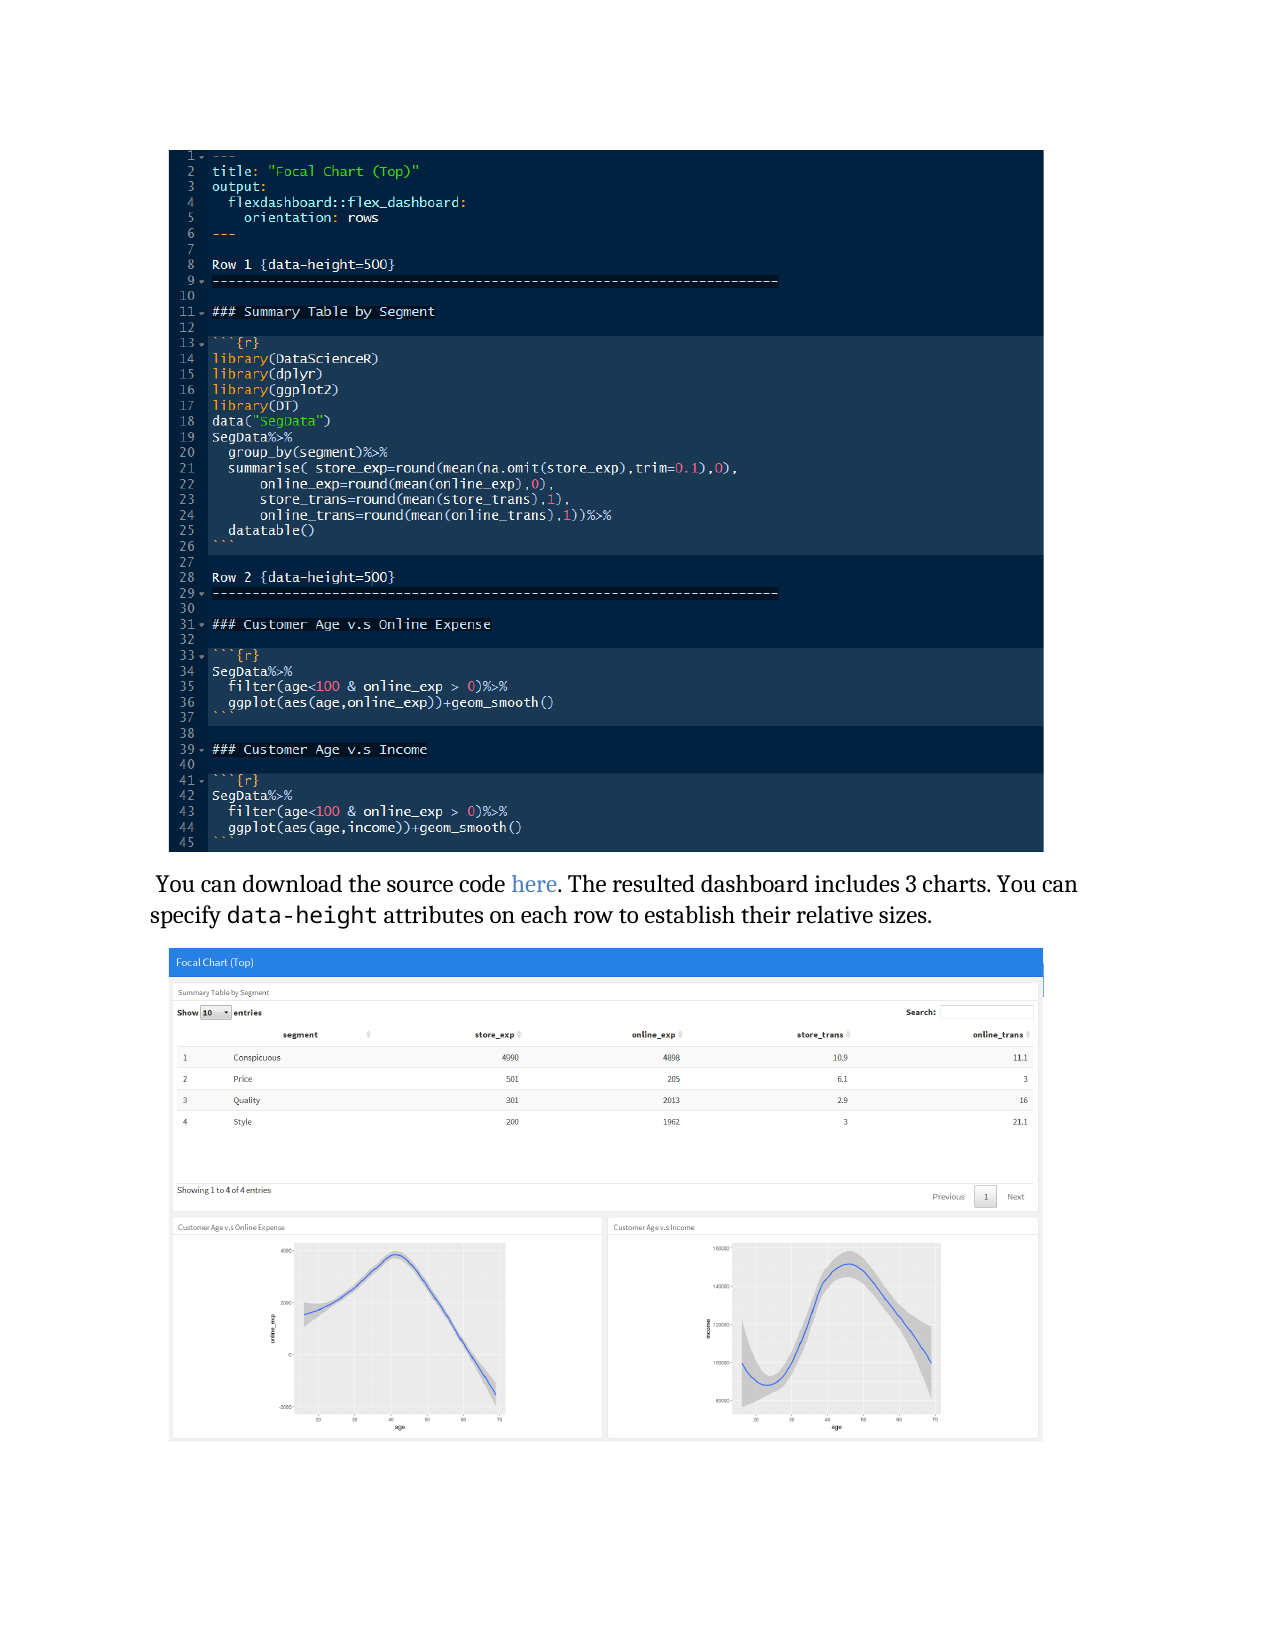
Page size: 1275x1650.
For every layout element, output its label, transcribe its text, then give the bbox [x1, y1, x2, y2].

picture [168, 150, 1044, 852]
picture [168, 948, 1044, 1442]
text You can download the source code here. The resulted dashboard includes 3 charts. You can specify data-height attributes on each row to establish their relative sizes. [150, 870, 1125, 930]
